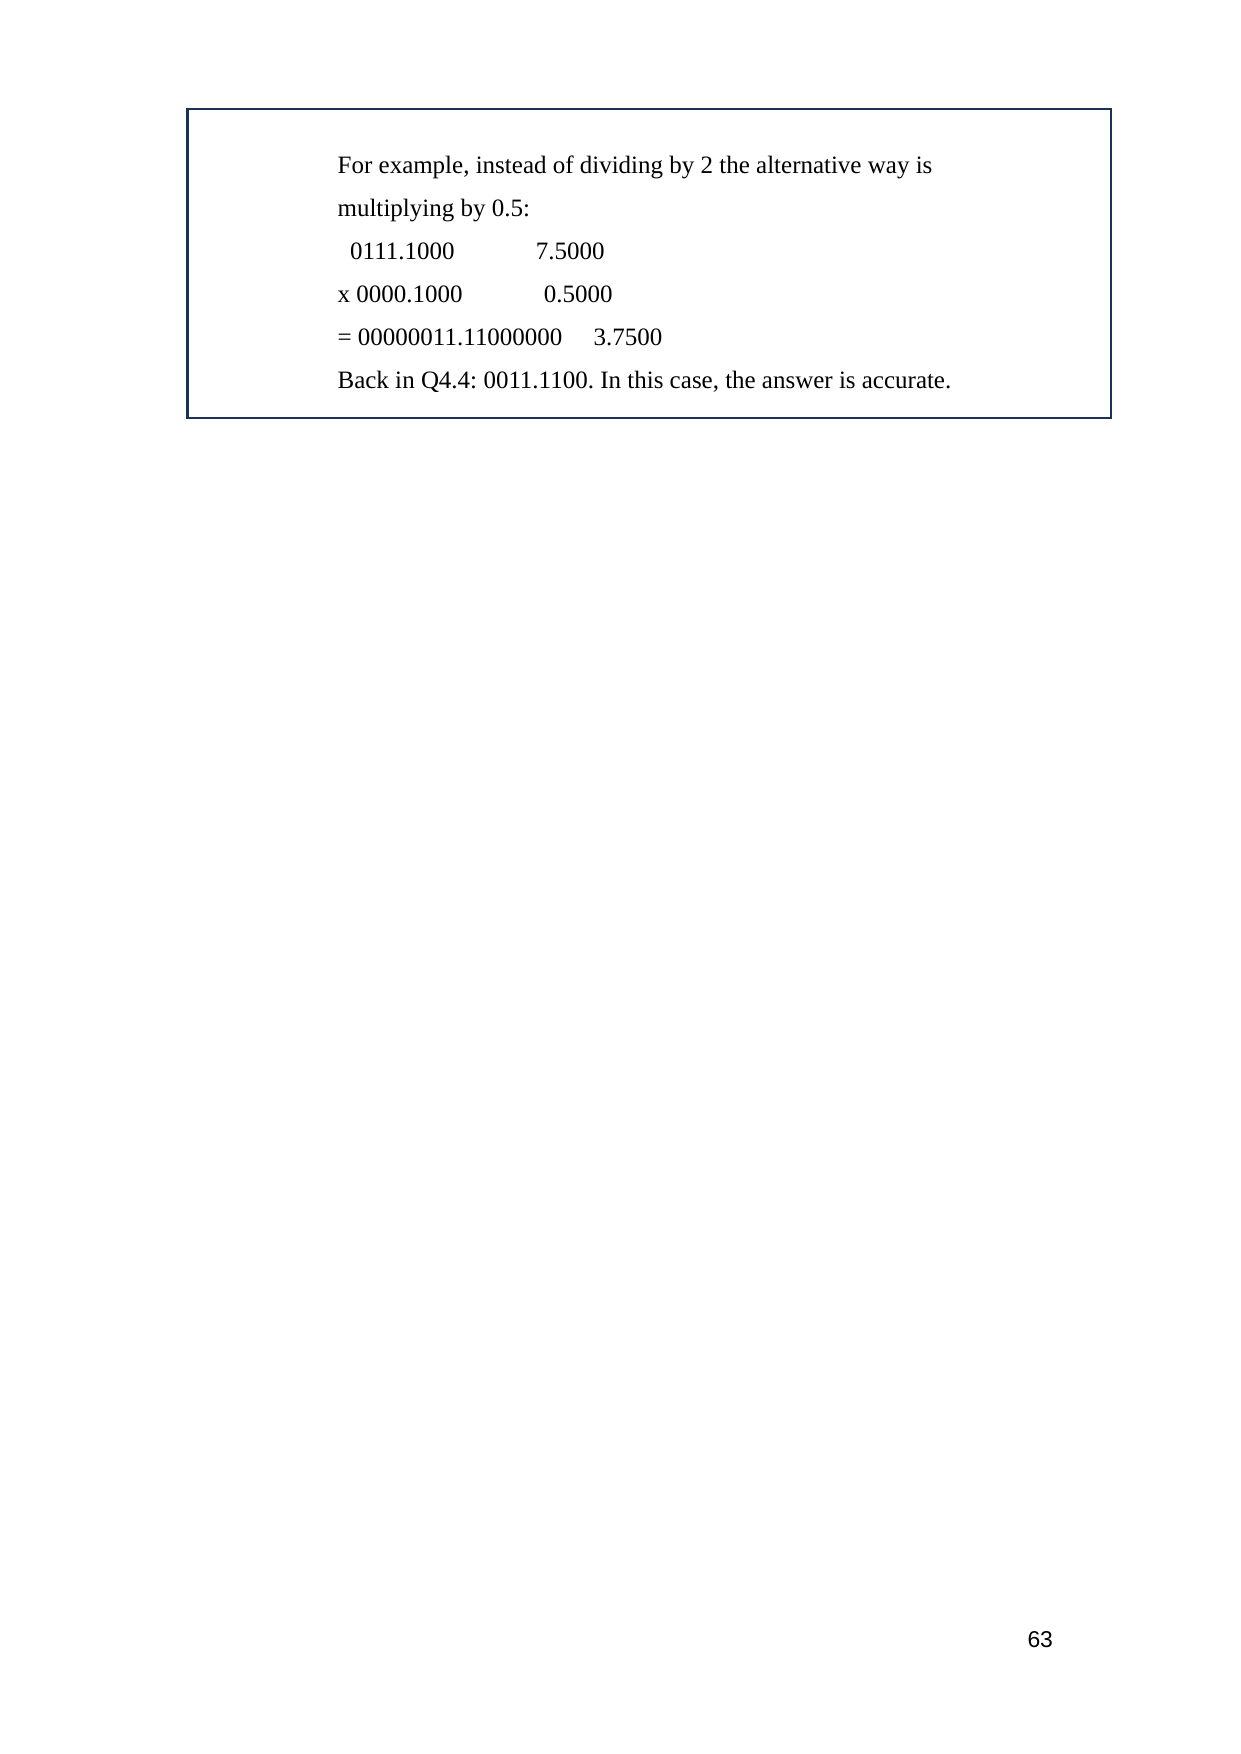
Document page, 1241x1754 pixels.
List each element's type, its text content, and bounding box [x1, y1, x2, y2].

list For example, instead of dividing by 2 the alternative way is multiplying by 0.5: [337, 150, 1053, 222]
list = 00000011.11000000 3.7500 [337, 322, 1053, 351]
list Back in Q4.4: 0011.1100. In this case, the answer is accurate. [337, 366, 1053, 394]
list x 0000.1000 0.5000 [337, 279, 1053, 308]
list 0111.1000 7.5000 [337, 236, 1053, 265]
